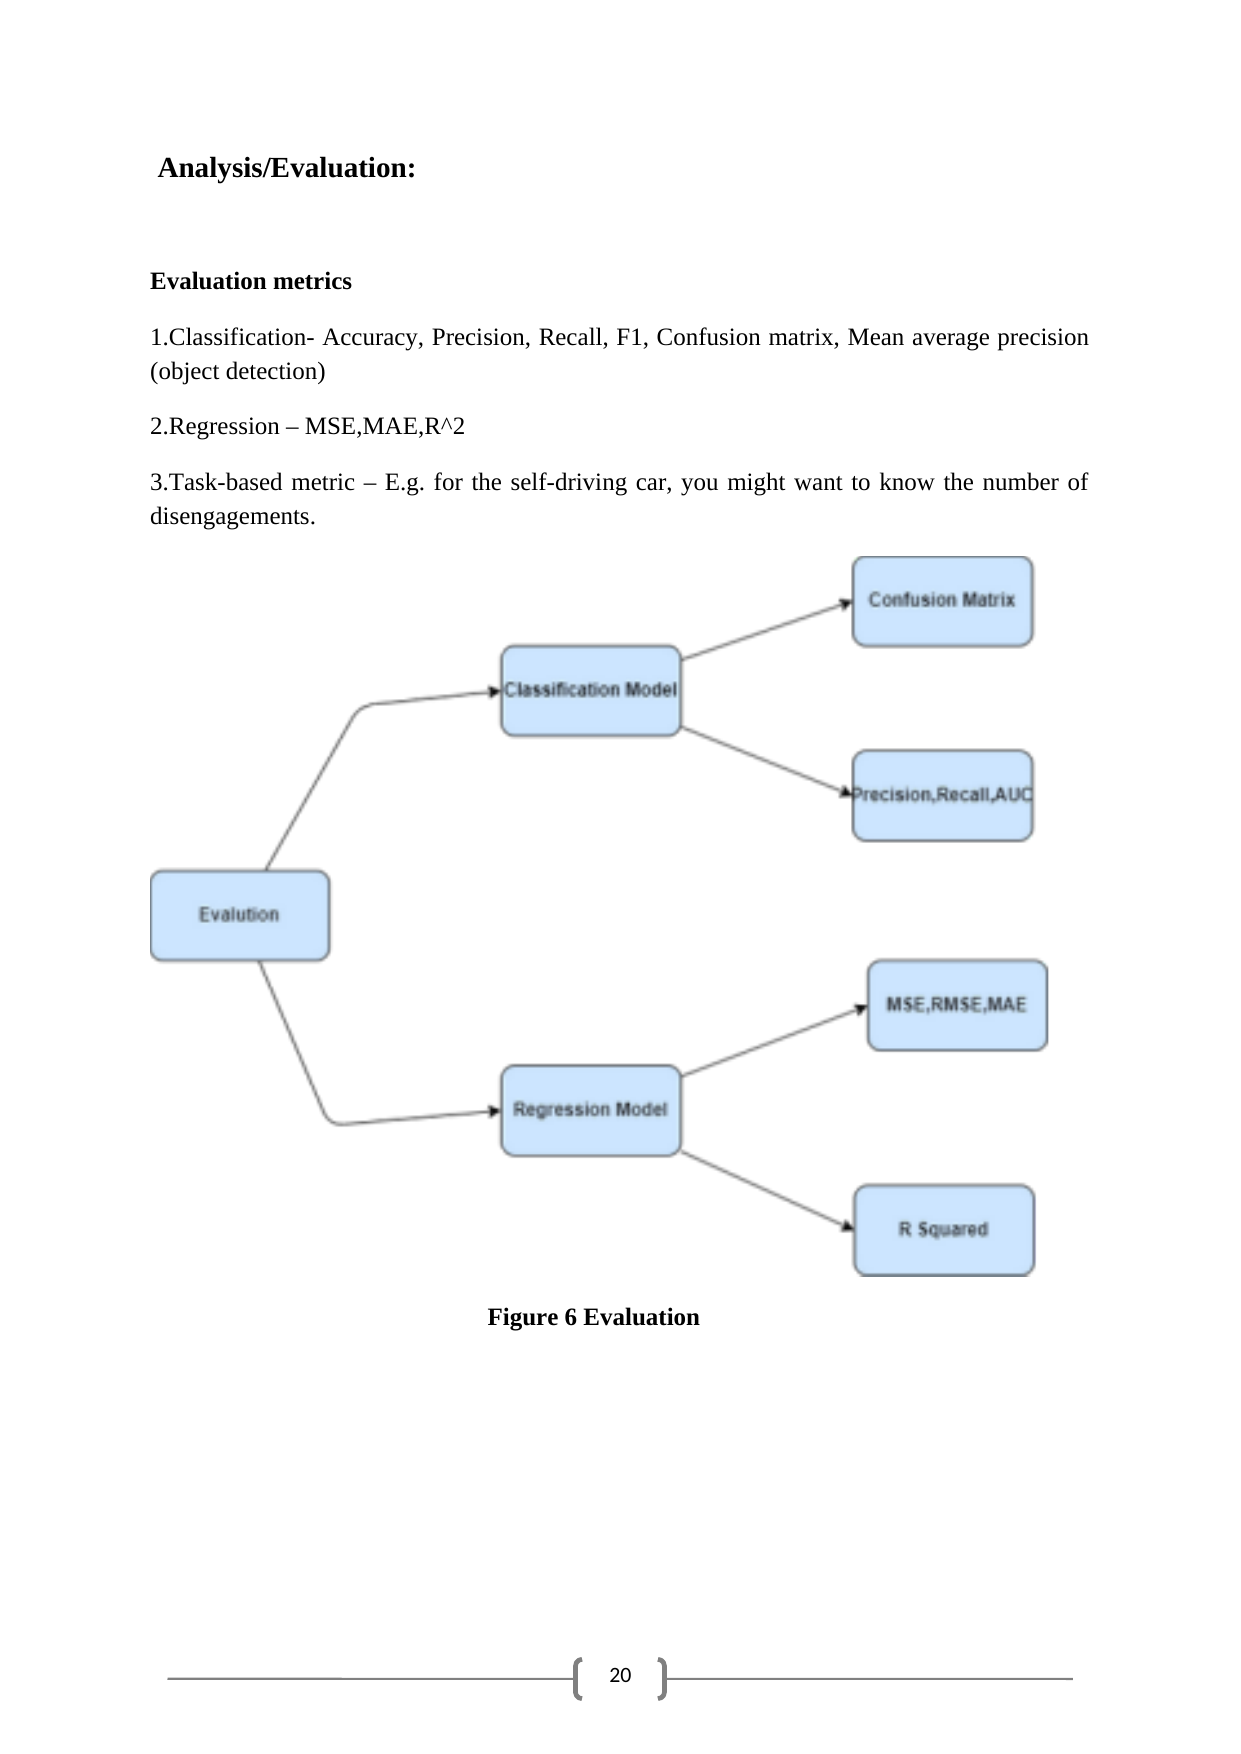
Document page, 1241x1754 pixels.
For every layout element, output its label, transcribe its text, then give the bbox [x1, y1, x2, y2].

picture [150, 556, 1049, 1277]
text 3.Task-based metric – E.g. for the self-driving car, you might want to know the number of disengagements. [150, 467, 1090, 530]
text Analysis/Evaluation: [150, 150, 1090, 183]
text Figure 6 Evaluation [150, 1302, 1090, 1331]
text Evaluation metrics [150, 266, 1090, 295]
text 1.Classification- Accuracy, Precision, Recall, F1, Confusion matrix, Mean average precision (object detection) [150, 322, 1090, 385]
text 2.Regression – MSE,MAE,R^2 [150, 411, 1090, 440]
